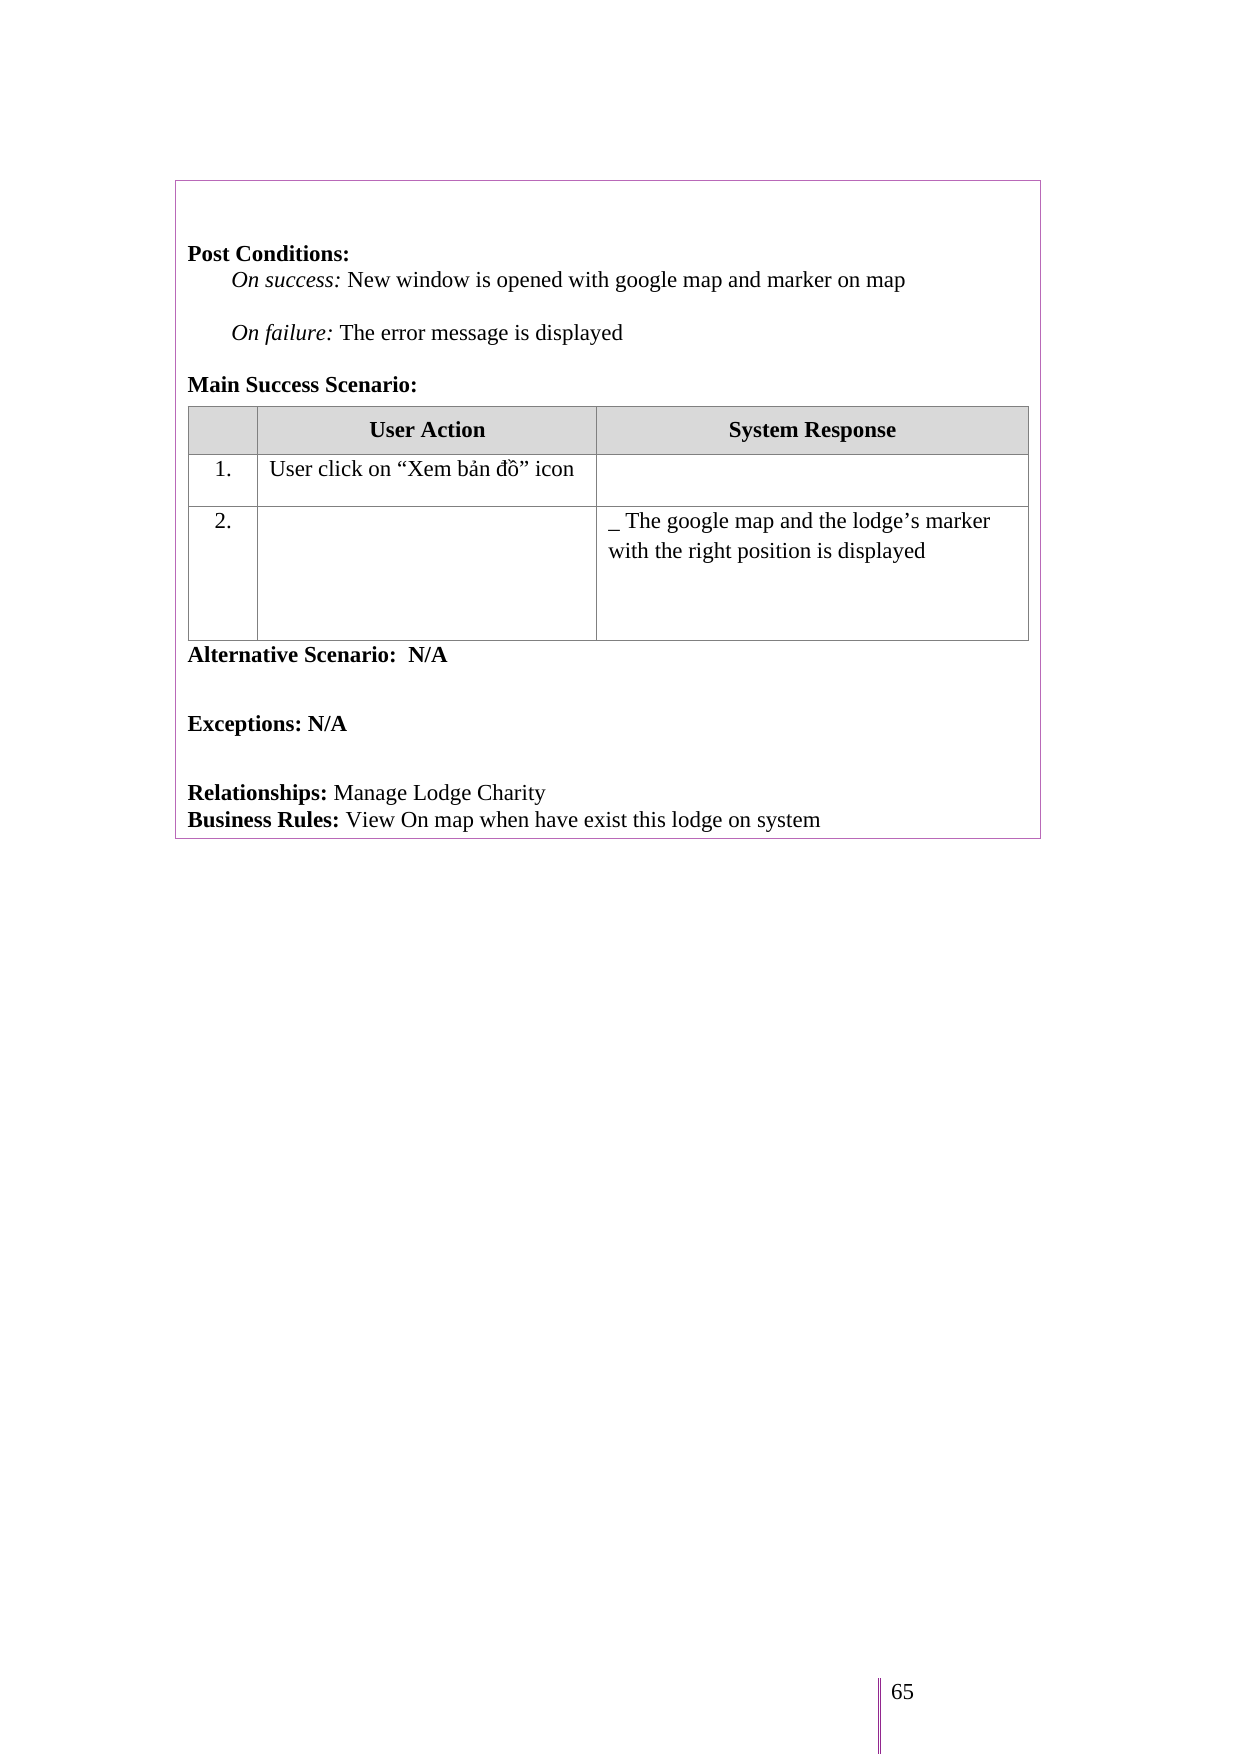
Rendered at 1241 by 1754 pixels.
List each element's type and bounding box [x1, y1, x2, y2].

table_cell [176, 181, 1040, 838]
